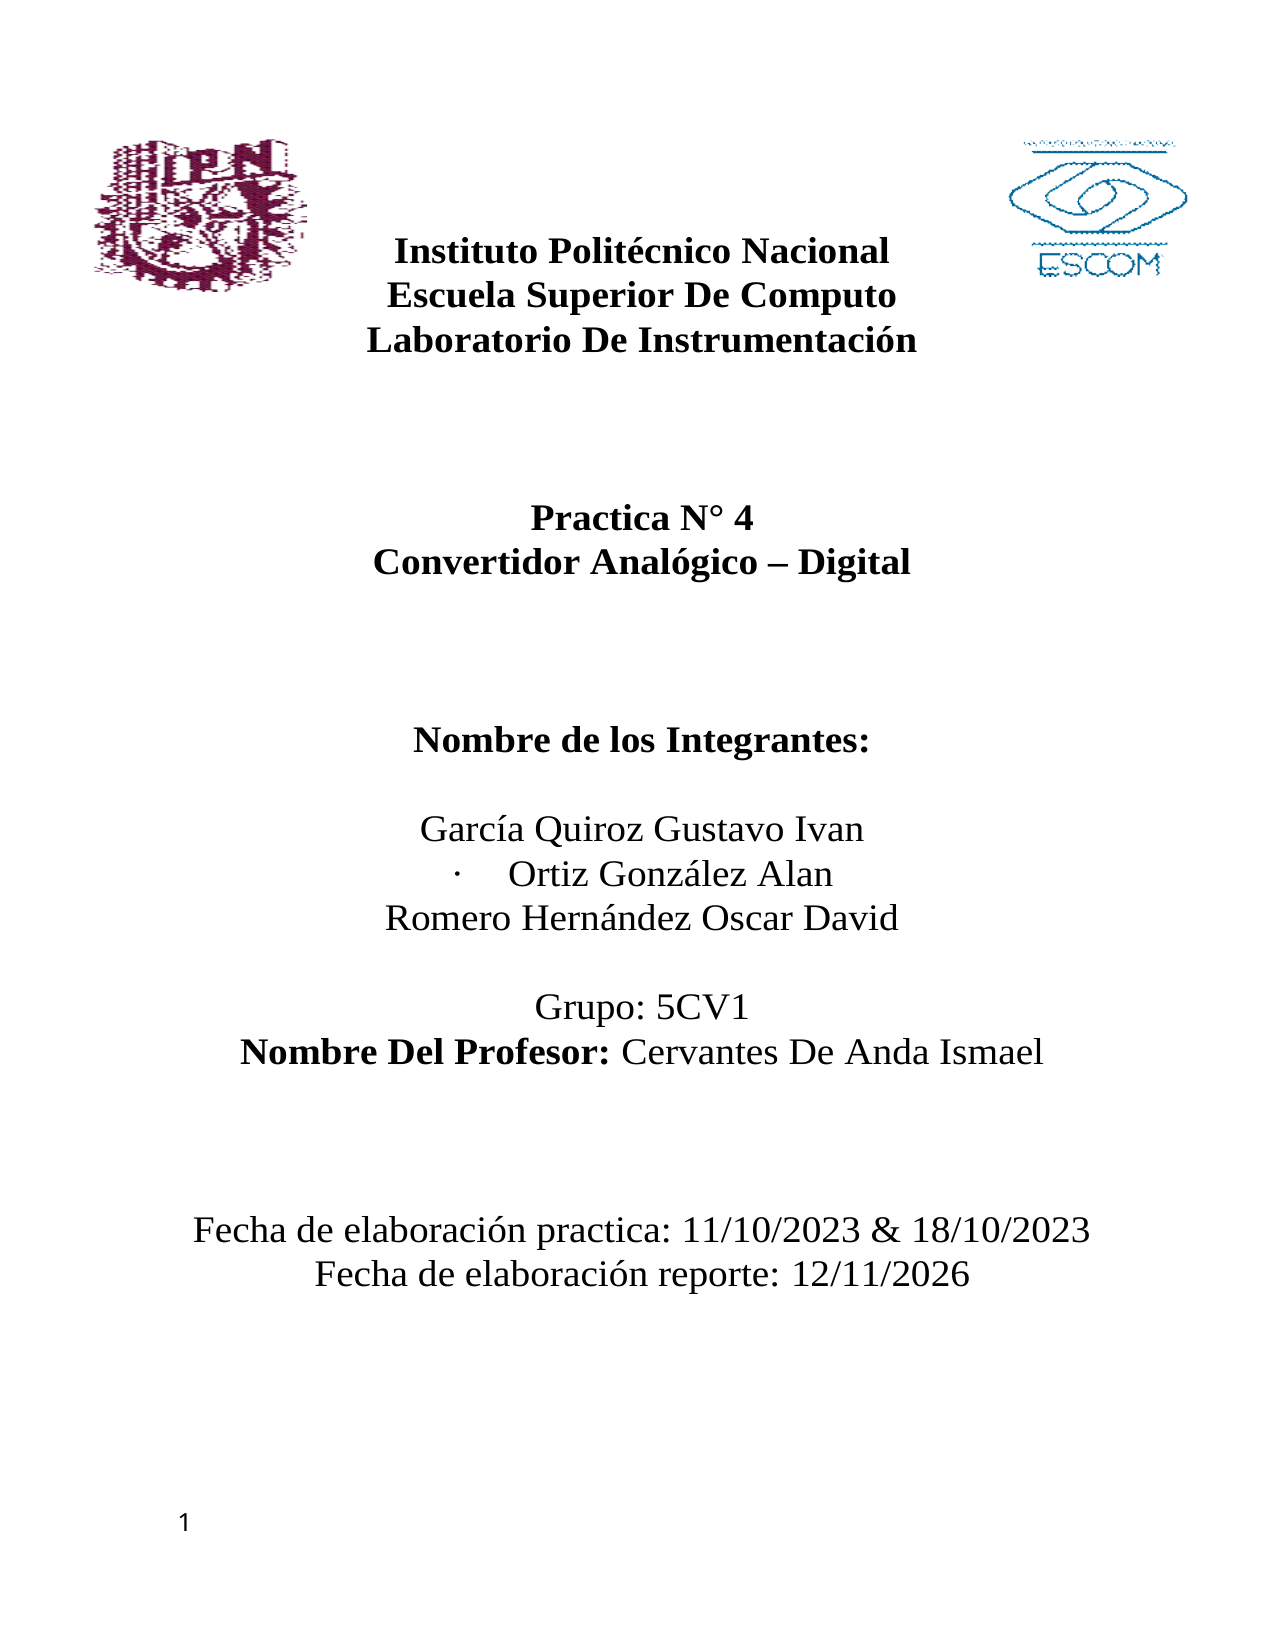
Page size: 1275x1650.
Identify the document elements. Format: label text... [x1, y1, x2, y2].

text Nombre de los Integrantes: [177, 718, 1107, 761]
text Convertidor Analógico – Digital [177, 540, 1107, 583]
text Practica N° 4 [177, 495, 1107, 538]
text Grupo: 5CV1 [177, 984, 1107, 1028]
text Instituto Politécnico Nacional [308, 140, 1008, 272]
text Fecha de elaboración practica: 11/10/2023 & 18/10/2023 [177, 1207, 1107, 1250]
text García Quiroz Gustavo Ivan [177, 807, 1107, 850]
text Romero Hernández Oscar David [177, 896, 1107, 939]
text Escuela Superior De Computo [177, 273, 1107, 316]
text Nombre Del Profesor: Cervantes De Anda Ismael [177, 1029, 1107, 1072]
picture [1008, 139, 1189, 277]
picture [92, 139, 308, 292]
text Laboratorio De Instrumentación [177, 317, 1107, 361]
text · Ortiz González Alan [177, 851, 1107, 894]
text Fecha de elaboración reporte: 08/11/2023 [177, 1251, 1107, 1294]
